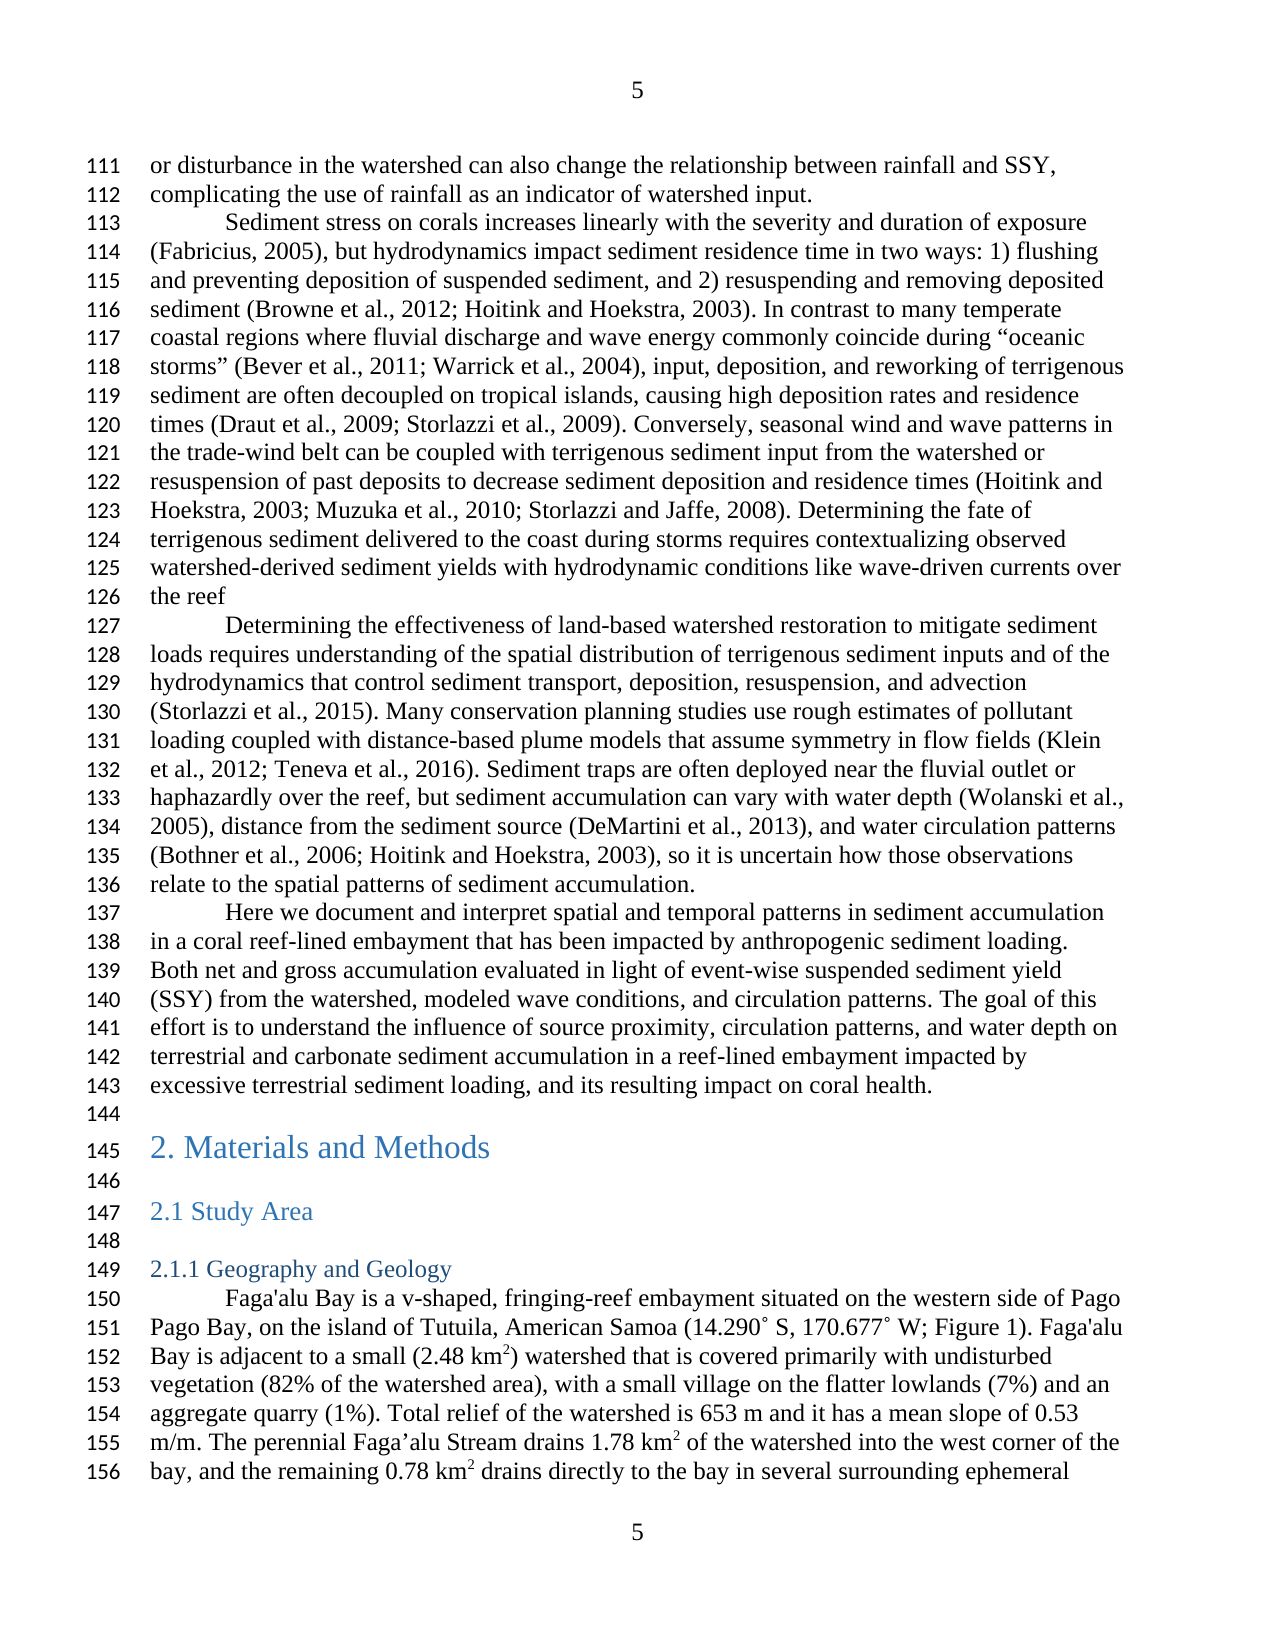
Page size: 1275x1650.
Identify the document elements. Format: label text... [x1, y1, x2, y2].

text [150, 1283, 1125, 1484]
text Determining the effectiveness of land-based watershed restoration to mitigate sediment loads requires understanding of the spatial distribution of terrigenous sediment inputs and of the hydrodynamics that control sediment transport, deposition, resuspension, and advection (Storlazzi et al., 2015). Many conservation planning studies use rough estimates of pollutant loading coupled with distance-based plume models that assume symmetry in flow fields (Klein et al., 2012; Teneva et al., 2016). Sediment traps are often deployed near the fluvial outlet or haphazardly over the reef, but sediment accumulation can vary with water depth (Wolanski et al., 2005), distance from the sediment source (DeMartini et al., 2013), and water circulation patterns (Bothner et al., 2006; Hoitink and Hoekstra, 2003), so it is uncertain how those observations relate to the spatial patterns of sediment accumulation. [150, 610, 1125, 897]
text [150, 150, 1125, 207]
subtitle 2. Materials and Methods [150, 1127, 1125, 1166]
subtitle 2.1 Study Area [150, 1194, 1125, 1226]
subtitle 2.1.1 Geography and Geology [150, 1254, 1125, 1283]
text Sediment stress on corals increases linearly with the severity and duration of exposure (Fabricius, 2005), but hydrodynamics impact sediment residence time in two ways: 1) flushing and preventing deposition of suspended sediment, and 2) resuspending and removing deposited sediment (Browne et al., 2012; Hoitink and Hoekstra, 2003). In contrast to many temperate coastal regions where fluvial discharge and wave energy commonly coincide during “oceanic storms” (Bever et al., 2011; Warrick et al., 2004), input, deposition, and reworking of terrigenous sediment are often decoupled on tropical islands, causing high deposition rates and residence times (Draut et al., 2009; Storlazzi et al., 2009). Conversely, seasonal wind and wave patterns in the trade-wind belt can be coupled with terrigenous sediment input from the watershed or resuspension of past deposits to decrease sediment deposition and residence times (Hoitink and Hoekstra, 2003; Muzuka et al., 2010; Storlazzi and Jaffe, 2008). Determining the fate of terrigenous sediment delivered to the coast during storms requires contextualizing observed watershed-derived sediment yields with hydrodynamic conditions like wave-driven currents over the reef [150, 207, 1125, 610]
text Here we document and interpret spatial and temporal patterns in sediment accumulation in a coral reef-lined embayment that has been impacted by anthropogenic sediment loading. Both net and gross accumulation evaluated in light of event-wise suspended sediment yield (SSY) from the watershed, modeled wave conditions, and circulation patterns. The goal of this effort is to understand the influence of source proximity, circulation patterns, and water depth on terrestrial and carbonate sediment accumulation in a reef-lined embayment impacted by excessive terrestrial sediment loading, and its resulting impact on coral health. [150, 897, 1125, 1099]
